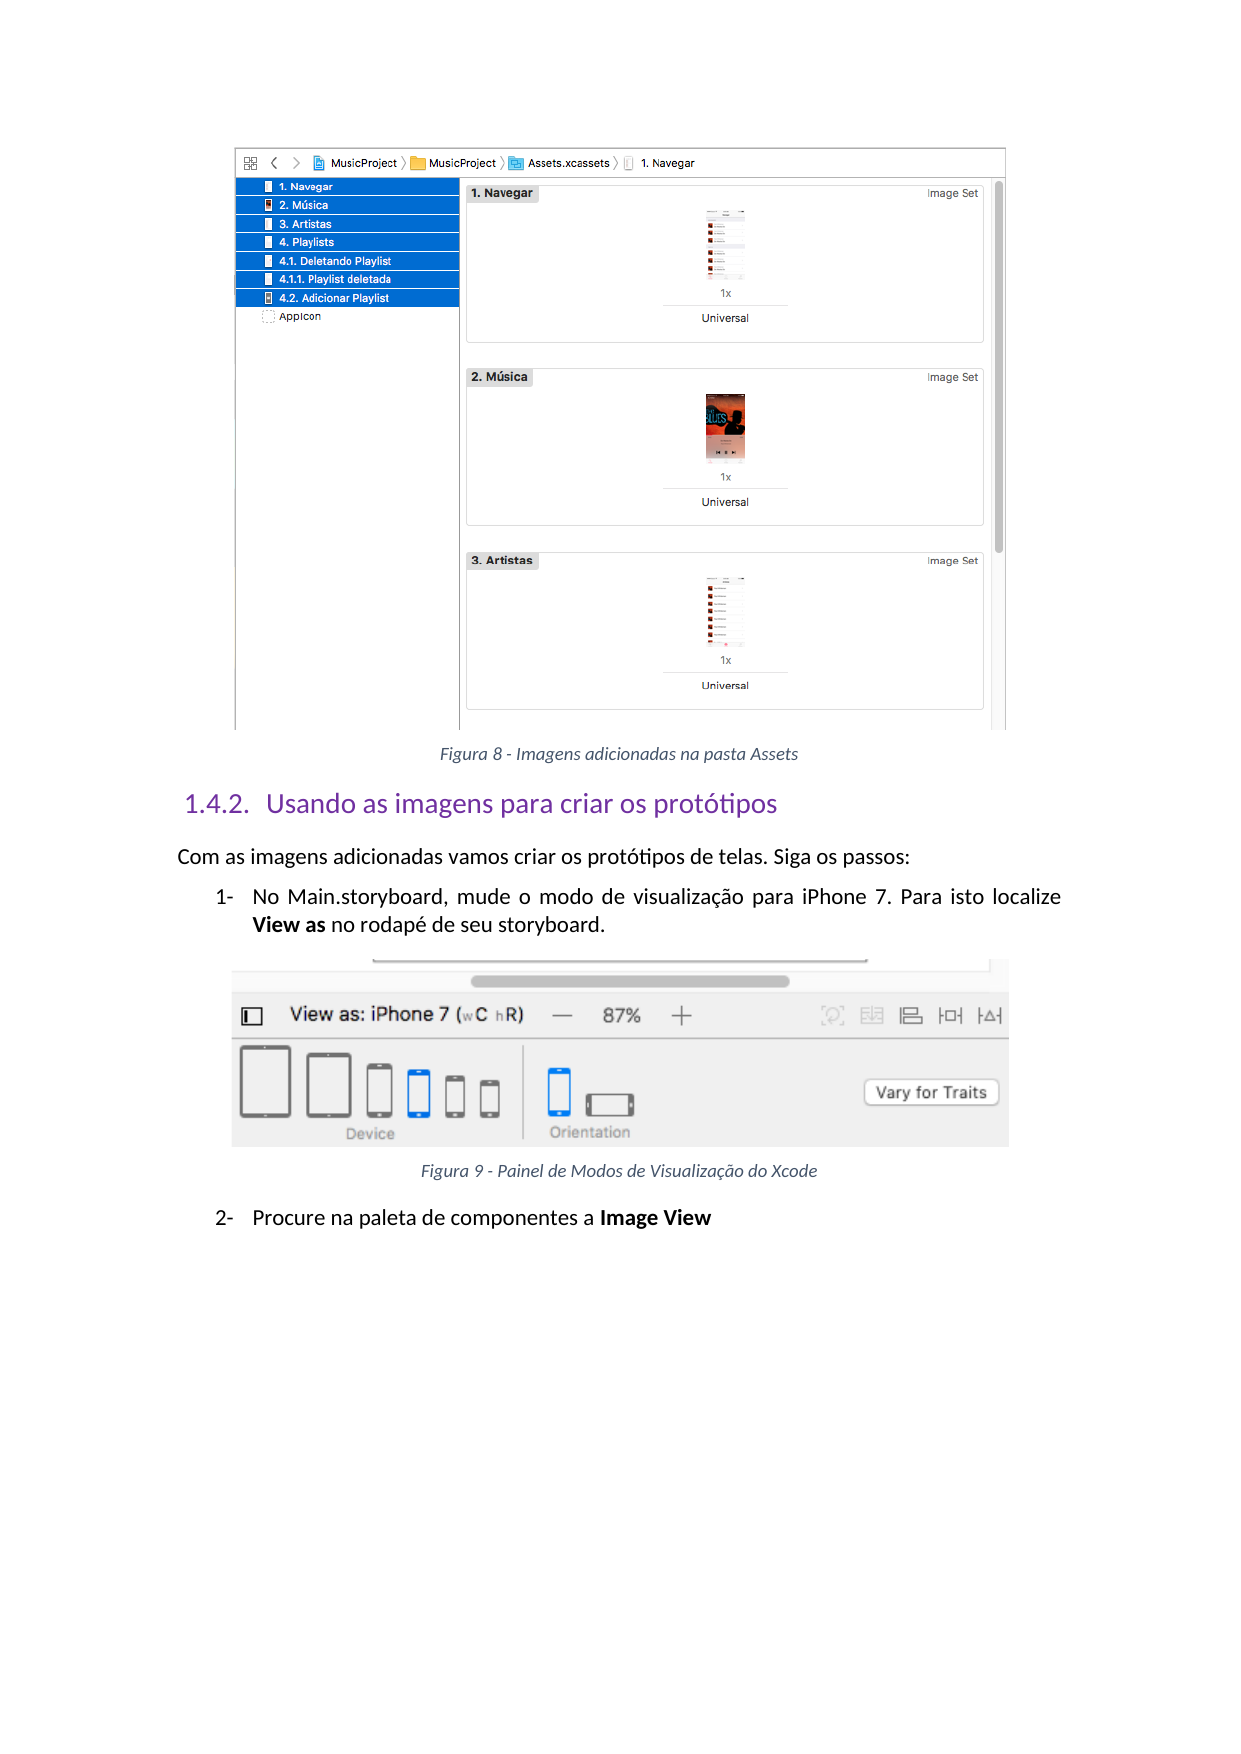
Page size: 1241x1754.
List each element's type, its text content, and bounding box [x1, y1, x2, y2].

picture [231, 959, 1009, 1147]
text Com as imagens adicionadas vamos criar os protótipos de telas. Siga os passos: [177, 842, 1063, 870]
picture [234, 147, 1006, 730]
list No Main.storyboard, mude o modo de visualização para iPhone 7. Para isto localize View as no rodapé de seu storyboard. [215, 882, 1063, 938]
list Procure na paleta de componentes a Image View [215, 1203, 1063, 1231]
subtitle Usando as imagens para criar os protótipos [250, 786, 1063, 821]
